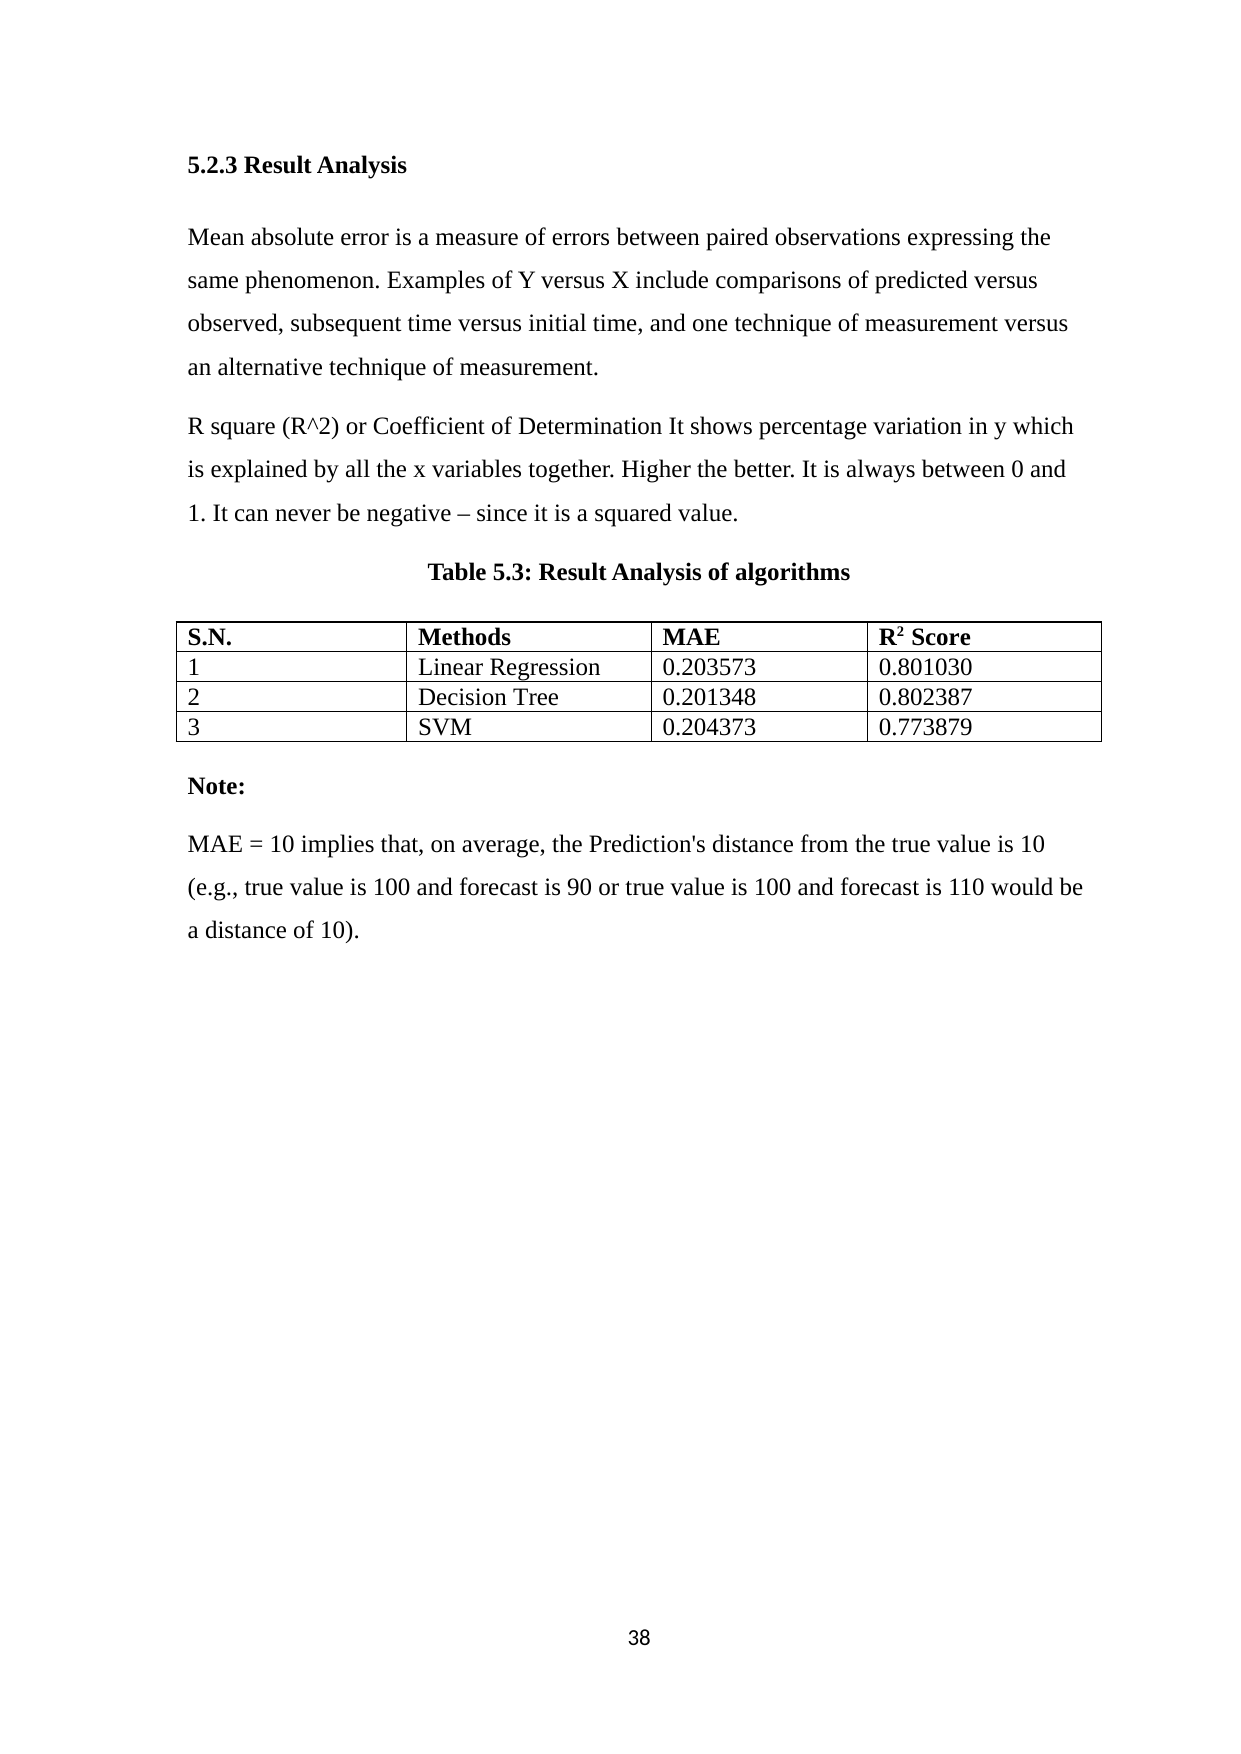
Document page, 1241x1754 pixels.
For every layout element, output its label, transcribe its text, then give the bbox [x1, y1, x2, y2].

table_cell 0.801030 [868, 652, 1101, 681]
table_cell SVM [407, 712, 651, 741]
table_header Methods [407, 623, 651, 651]
table_cell 0.204373 [652, 712, 867, 741]
table_cell 0.773879 [868, 712, 1101, 741]
table_header R2 Score [868, 623, 1101, 651]
table_cell 0.201348 [652, 682, 867, 711]
text Mean absolute error is a measure of errors between paired observations expressing the same phenomenon. Examples of Y versus X include comparisons of predicted versus observed, subsequent time versus initial time, and one technique of measurement versus an alternative technique of measurement. [187, 222, 1090, 380]
subtitle Result Analysis [187, 150, 1090, 179]
table_cell 1 [177, 652, 406, 681]
table_cell 0.802387 [868, 682, 1101, 711]
table_cell 0.203573 [652, 652, 867, 681]
text Note: [187, 771, 1090, 799]
text R square (R^2) or Coefficient of Determination It shows percentage variation in y which is explained by all the x variables together. Higher the better. It is always between 0 and 1. It can never be negative – since it is a squared value. [187, 411, 1090, 526]
table_cell 3 [177, 712, 406, 741]
table_cell 2 [177, 682, 406, 711]
text MAE = 10 implies that, on average, the Prediction's distance from the true value is 10 (e.g., true value is 100 and forecast is 90 or true value is 100 and forecast is 110 would be a distance of 10). [187, 829, 1090, 944]
table_header MAE [652, 623, 867, 651]
table_cell Linear Regression [407, 652, 651, 681]
table_cell Decision Tree [407, 682, 651, 711]
table_header S.N. [177, 623, 406, 651]
